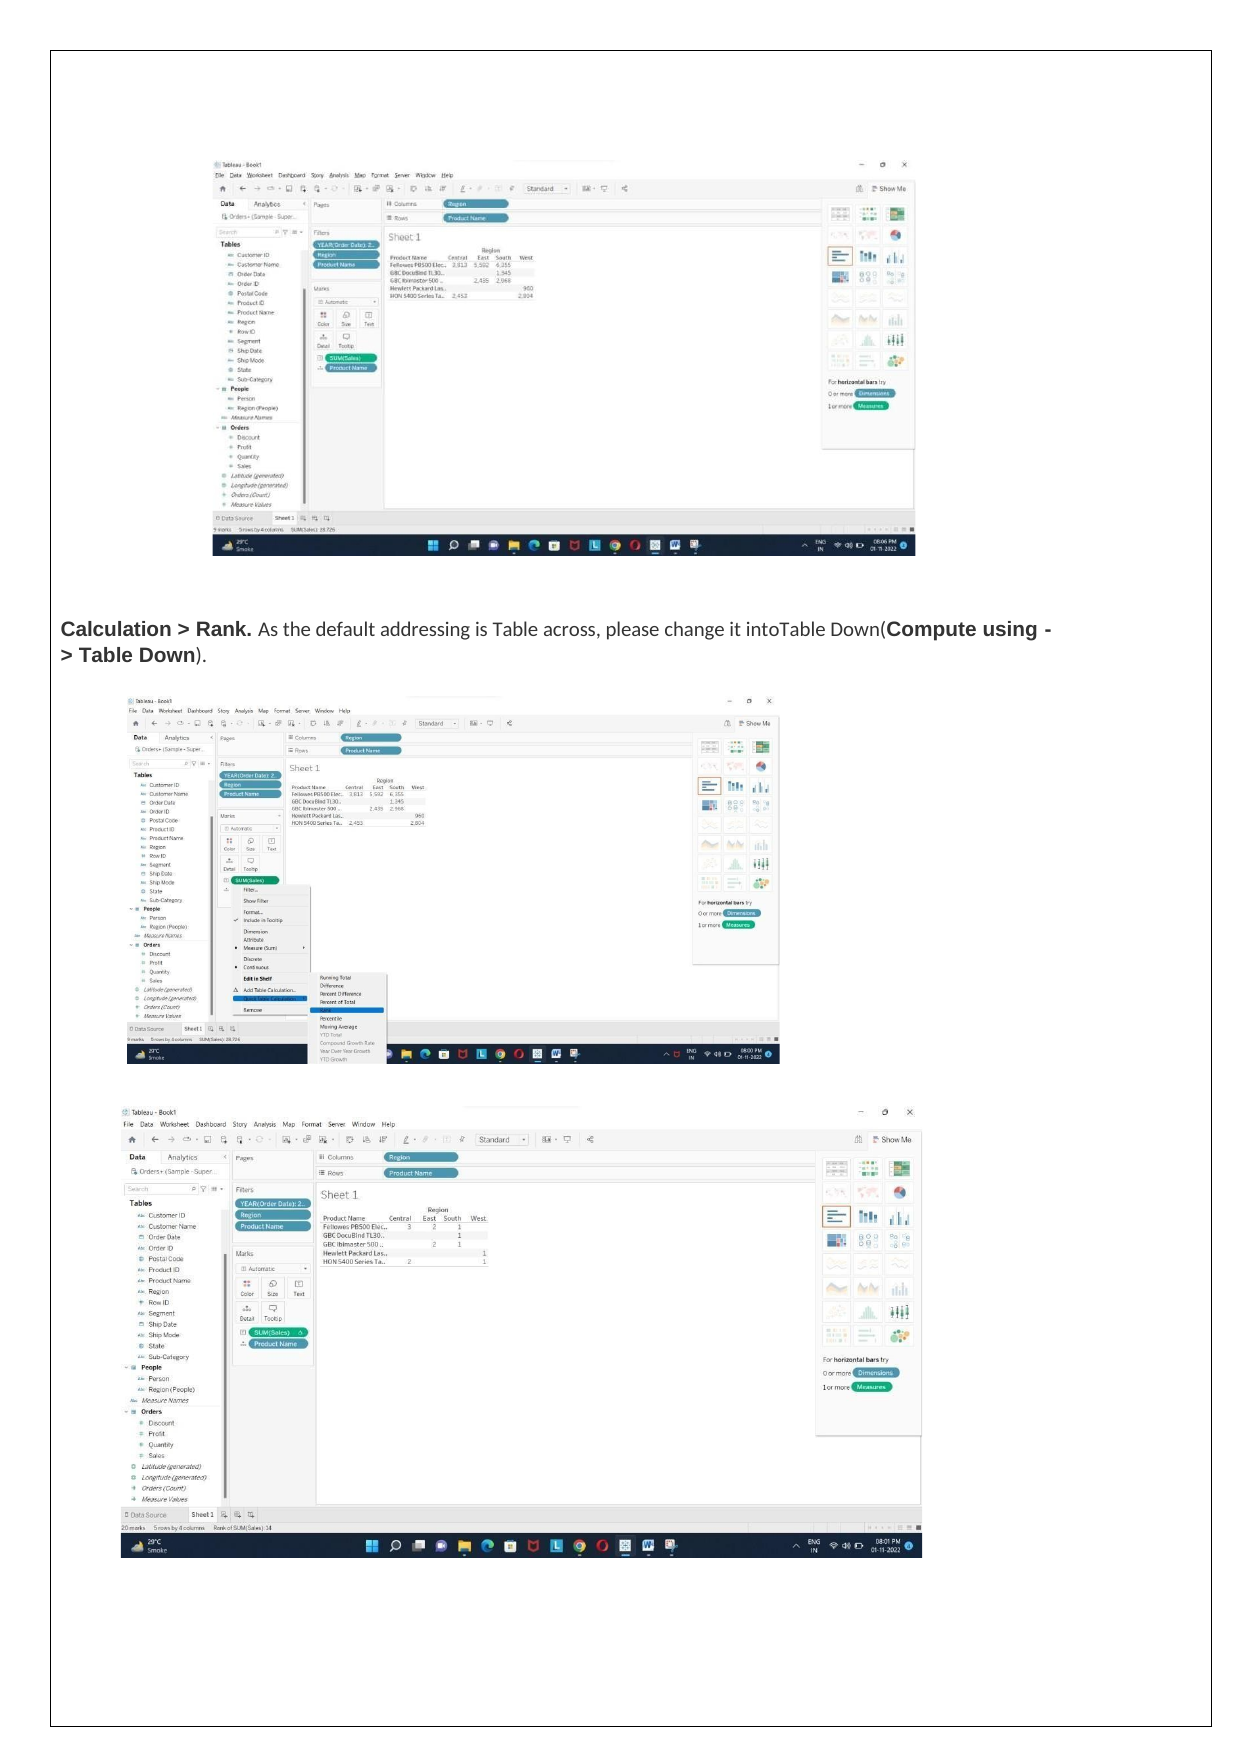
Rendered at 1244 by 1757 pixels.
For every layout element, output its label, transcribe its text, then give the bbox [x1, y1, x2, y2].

picture [127, 696, 780, 1064]
picture [120, 1106, 923, 1558]
picture [212, 160, 916, 556]
text Calculation > Rank. As the default addressing is Table across, please change it intoTable Down(Compute using -> Table Down). [60, 616, 1061, 667]
